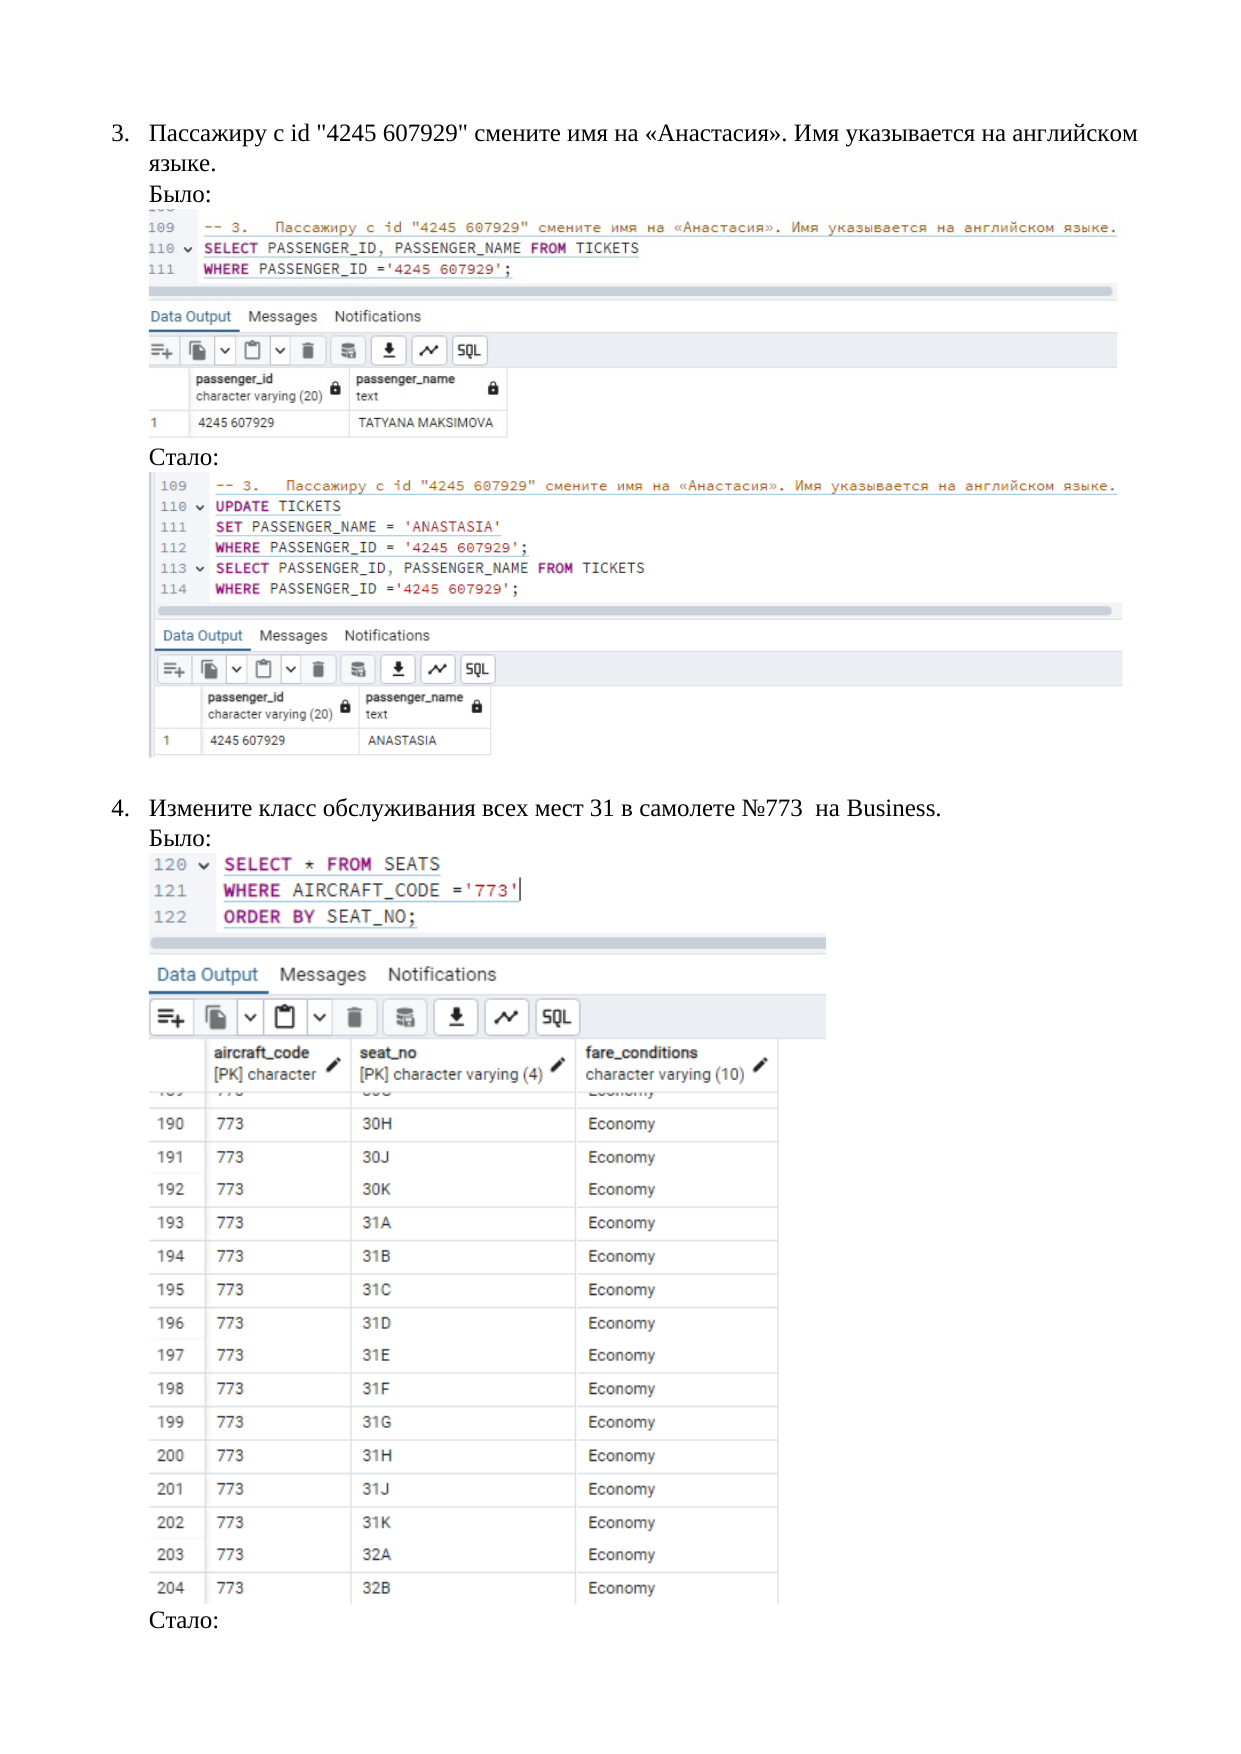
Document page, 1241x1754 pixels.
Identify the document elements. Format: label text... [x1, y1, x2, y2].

picture [148, 209, 1123, 440]
list Стало: [149, 442, 1196, 470]
list Было: [149, 179, 1196, 208]
list Было: [149, 823, 1196, 852]
list Измените класс обслуживания всех мест 31 в самолете №773 на Business. [111, 793, 1196, 822]
list Пассажиру с id "4245 607929" смените имя на «Анастасия». Имя указывается на английском языке. [111, 118, 1196, 177]
list Стало: [149, 1605, 1196, 1634]
picture [148, 472, 1123, 761]
picture [148, 853, 827, 1604]
